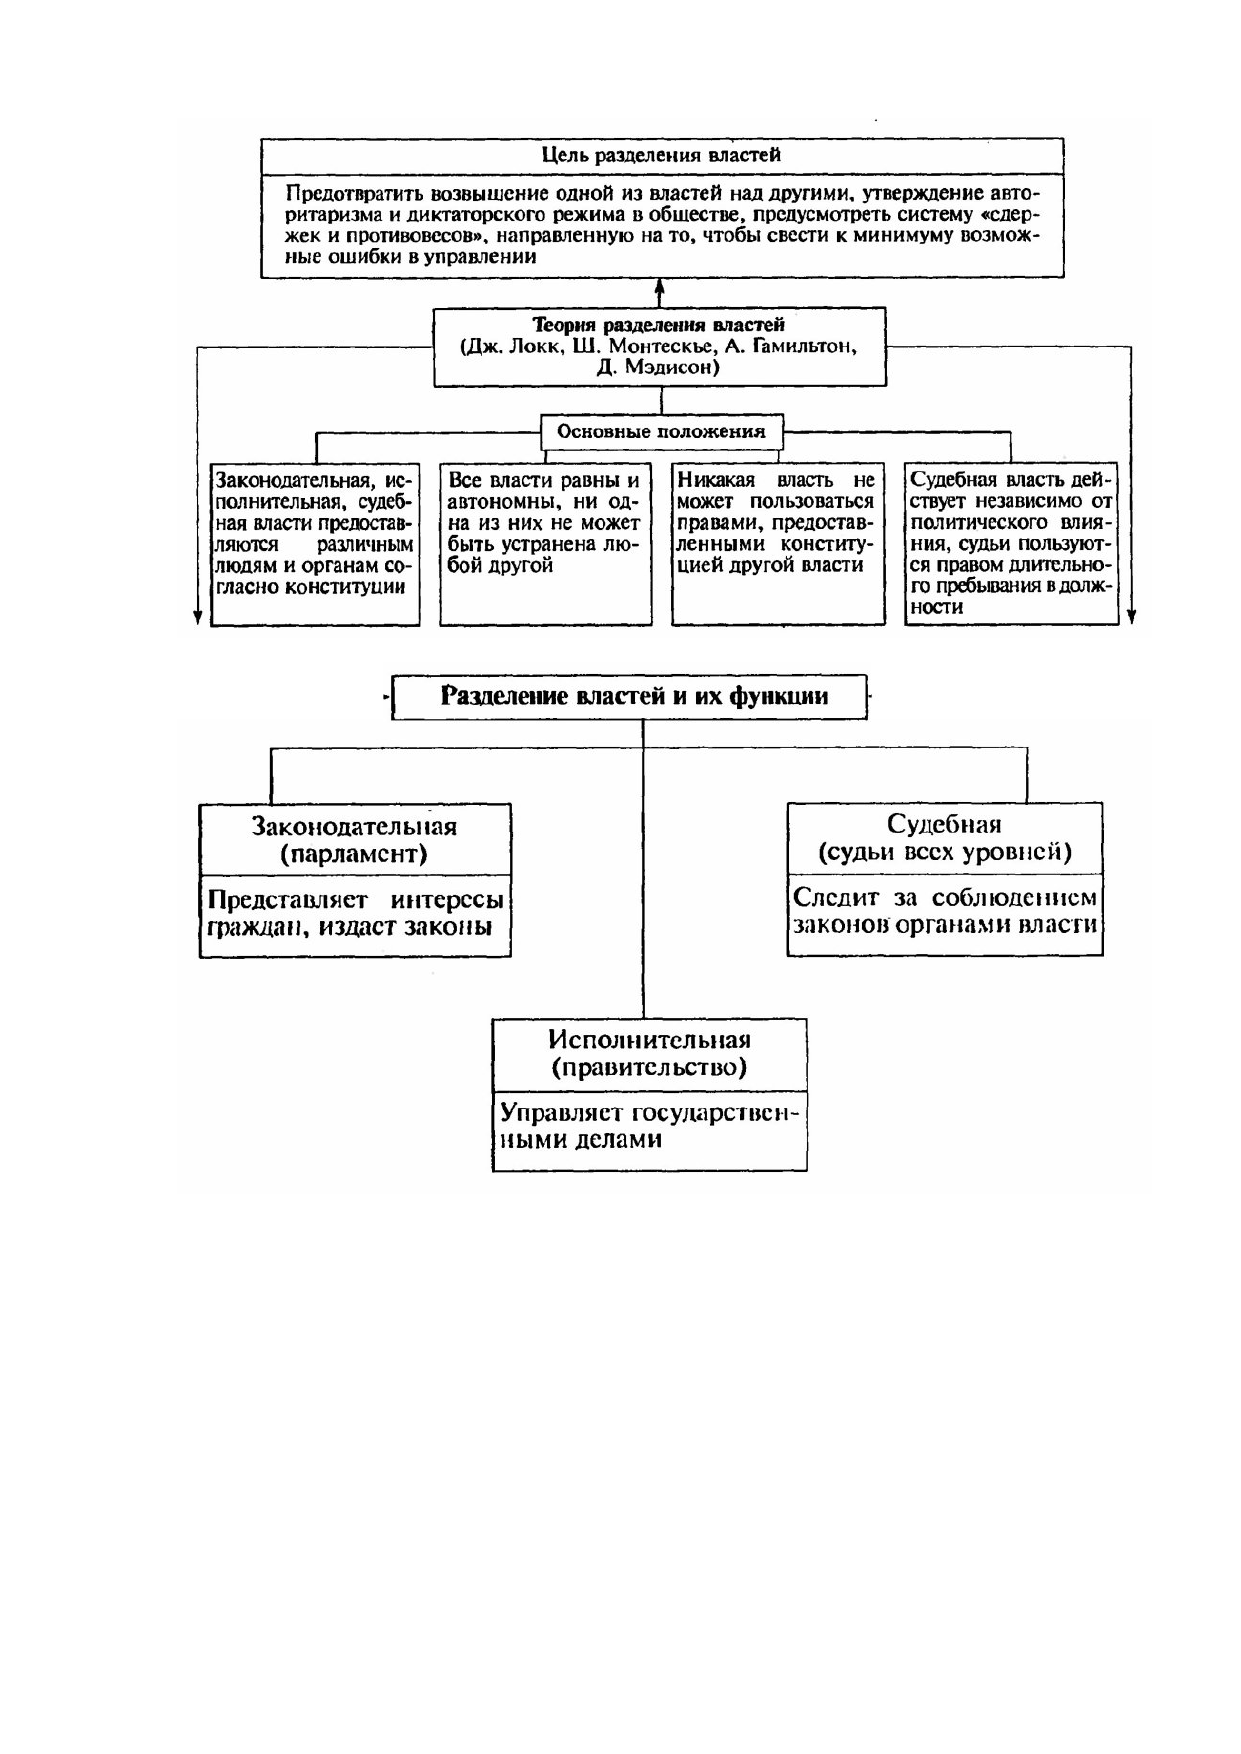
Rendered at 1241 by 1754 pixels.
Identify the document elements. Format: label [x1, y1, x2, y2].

picture [177, 118, 1153, 638]
picture [177, 662, 1153, 1194]
